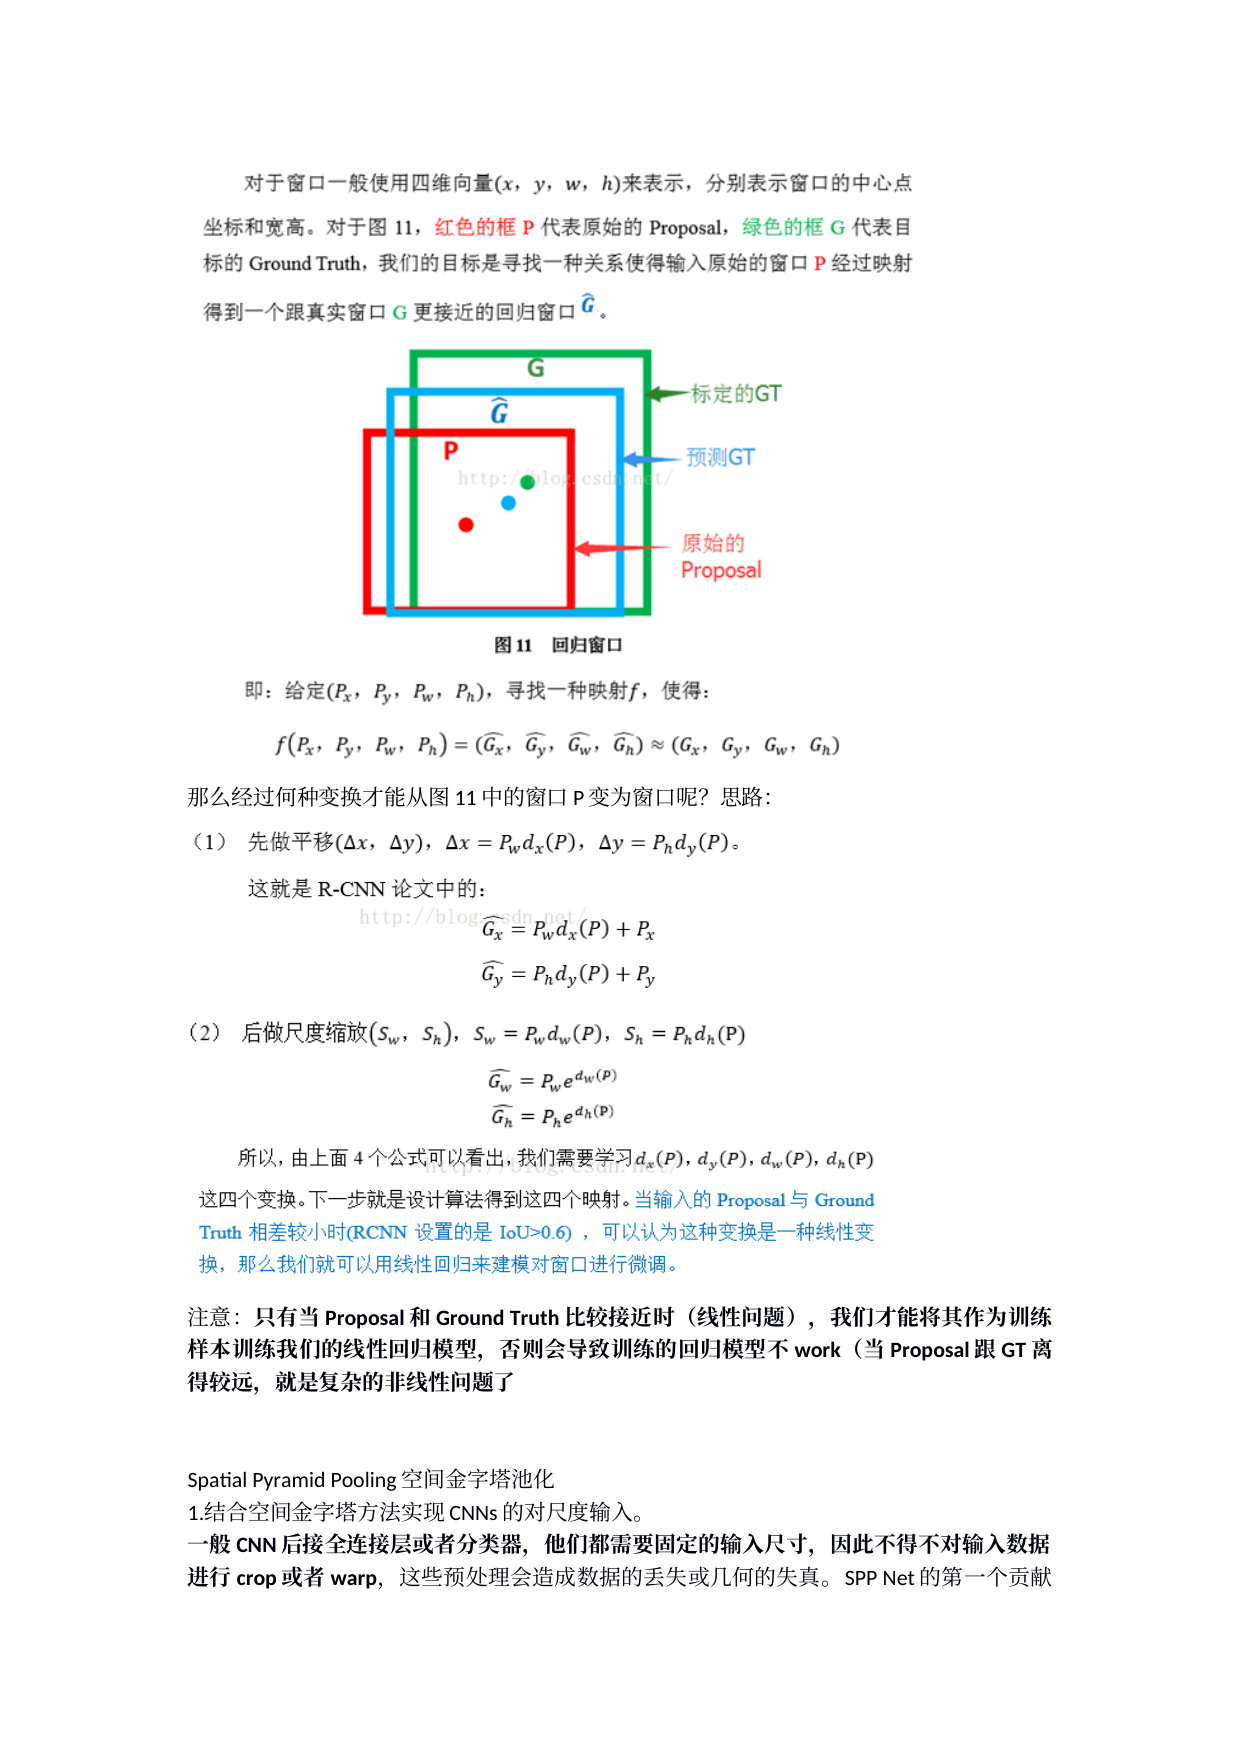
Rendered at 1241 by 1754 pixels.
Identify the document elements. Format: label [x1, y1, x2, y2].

picture [187, 812, 753, 1000]
picture [187, 1137, 898, 1285]
picture [187, 162, 928, 773]
picture [187, 1007, 755, 1135]
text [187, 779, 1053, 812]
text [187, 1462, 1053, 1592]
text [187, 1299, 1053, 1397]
